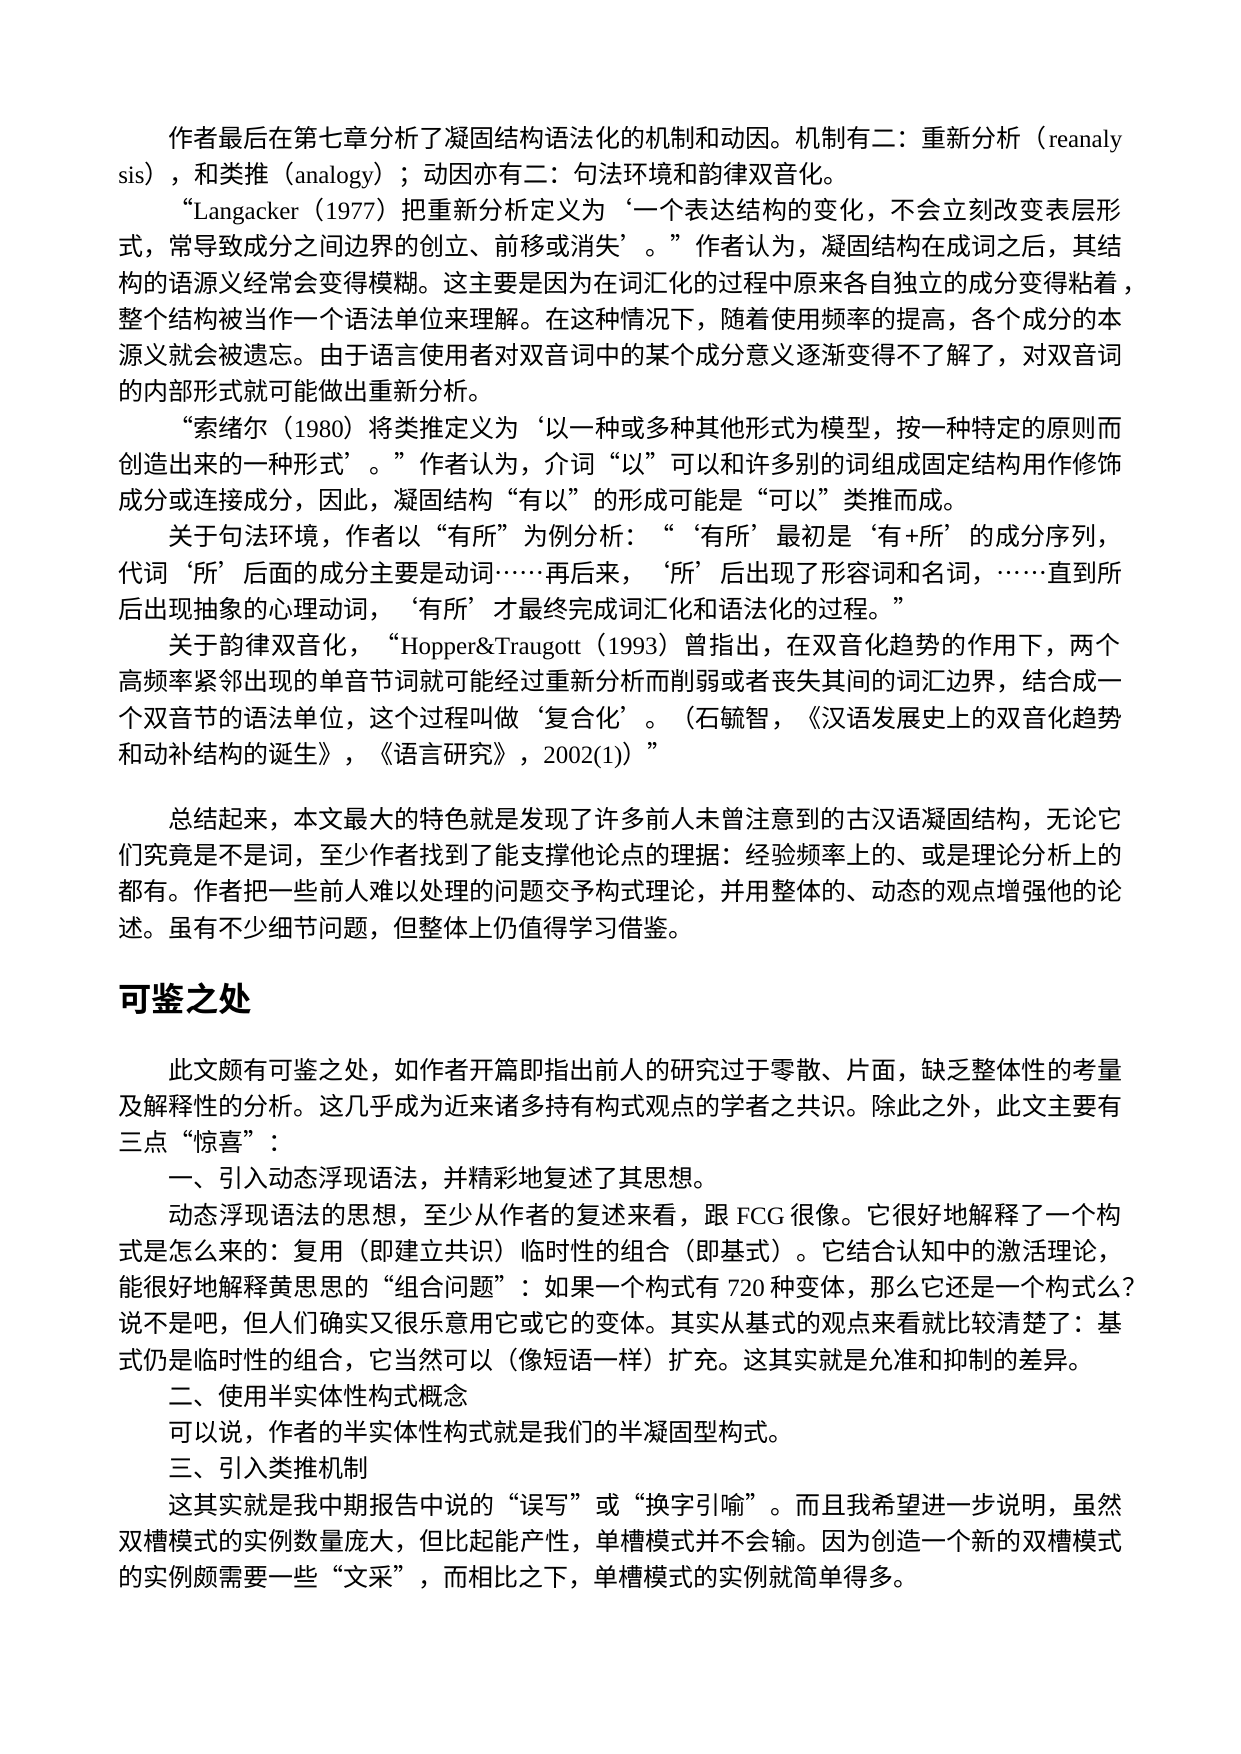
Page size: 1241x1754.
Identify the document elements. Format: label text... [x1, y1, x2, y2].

text 此文颇有可鉴之处，如作者开篇即指出前人的研究过于零散、片面，缺乏整体性的考量及解释性的分析。这几乎成为近来诸多持有构式观点的学者之共识。除此之外，此文主要有三点“惊喜”： [118, 1050, 1122, 1159]
text 一、引入动态浮现语法，并精彩地复述了其思想。 [118, 1159, 1122, 1195]
text “索绪尔（1980）将类推定义为‘以一种或多种其他形式为模型，按一种特定的原则而创造出来的一种形式’。”作者认为，介词“以”可以和许多别的词组成固定结构用作修饰成分或连接成分，因此，凝固结构“有以”的形成可能是“可以”类推而成。 [118, 408, 1122, 517]
text 三、引入类推机制 [118, 1449, 1122, 1485]
text 总结起来，本文最大的特色就是发现了许多前人未曾注意到的古汉语凝固结构，无论它们究竟是不是词，至少作者找到了能支撑他论点的理据：经验频率上的、或是理论分析上的都有。作者把一些前人难以处理的问题交予构式理论，并用整体的、动态的观点增强他的论述。虽有不少细节问题，但整体上仍值得学习借鉴。 [118, 799, 1122, 944]
text 可以说，作者的半实体性构式就是我们的半凝固型构式。 [118, 1413, 1122, 1449]
text 关于句法环境，作者以“有所”为例分析：“‘有所’最初是‘有+所’的成分序列，代词‘所’后面的成分主要是动词……再后来，‘所’后出现了形容词和名词，……直到所后出现抽象的心理动词，‘有所’才最终完成词汇化和语法化的过程。” [118, 517, 1122, 626]
text 关于韵律双音化，“Hopper&Traugott（1993）曾指出，在双音化趋势的作用下，两个高频率紧邻出现的单音节词就可能经过重新分析而削弱或者丧失其间的词汇边界，结合成一个双音节的语法单位，这个过程叫做‘复合化’。（石毓智，《汉语发展史上的双音化趋势和动补结构的诞生》，《语言研究》，2002(1)）” [118, 626, 1122, 771]
text 可鉴之处 [118, 973, 1122, 1021]
text 二、使用半实体性构式概念 [118, 1376, 1122, 1413]
text “Langacker（1977）把重新分析定义为‘一个表达结构的变化，不会立刻改变表层形式，常导致成分之间边界的创立、前移或消失’。”作者认为，凝固结构在成词之后，其结构的语源义经常会变得模糊。这主要是因为在词汇化的过程中原来各自独立的成分变得粘着，整个结构被当作一个语法单位来理解。在这种情况下，随着使用频率的提高，各个成分的本源义就会被遗忘。由于语言使用者对双音词中的某个成分意义逐渐变得不了解了，对双音词的内部形式就可能做出重新分析。 [118, 191, 1122, 408]
text 作者最后在第七章分析了凝固结构语法化的机制和动因。机制有二：重新分析（reanalysis），和类推（analogy）；动因亦有二：句法环境和韵律双音化。 [118, 118, 1122, 191]
text 这其实就是我中期报告中说的“误写”或“换字引喻”。而且我希望进一步说明，虽然双槽模式的实例数量庞大，但比起能产性，单槽模式并不会输。因为创造一个新的双槽模式的实例颇需要一些“文采”，而相比之下，单槽模式的实例就简单得多。 [118, 1485, 1122, 1594]
text 动态浮现语法的思想，至少从作者的复述来看，跟FCG很像。它很好地解释了一个构式是怎么来的：复用（即建立共识）临时性的组合（即基式）。它结合认知中的激活理论，能很好地解释黄思思的“组合问题”：如果一个构式有720种变体，那么它还是一个构式么？说不是吧，但人们确实又很乐意用它或它的变体。其实从基式的观点来看就比较清楚了：基式仍是临时性的组合，它当然可以（像短语一样）扩充。这其实就是允准和抑制的差异。 [118, 1195, 1122, 1376]
